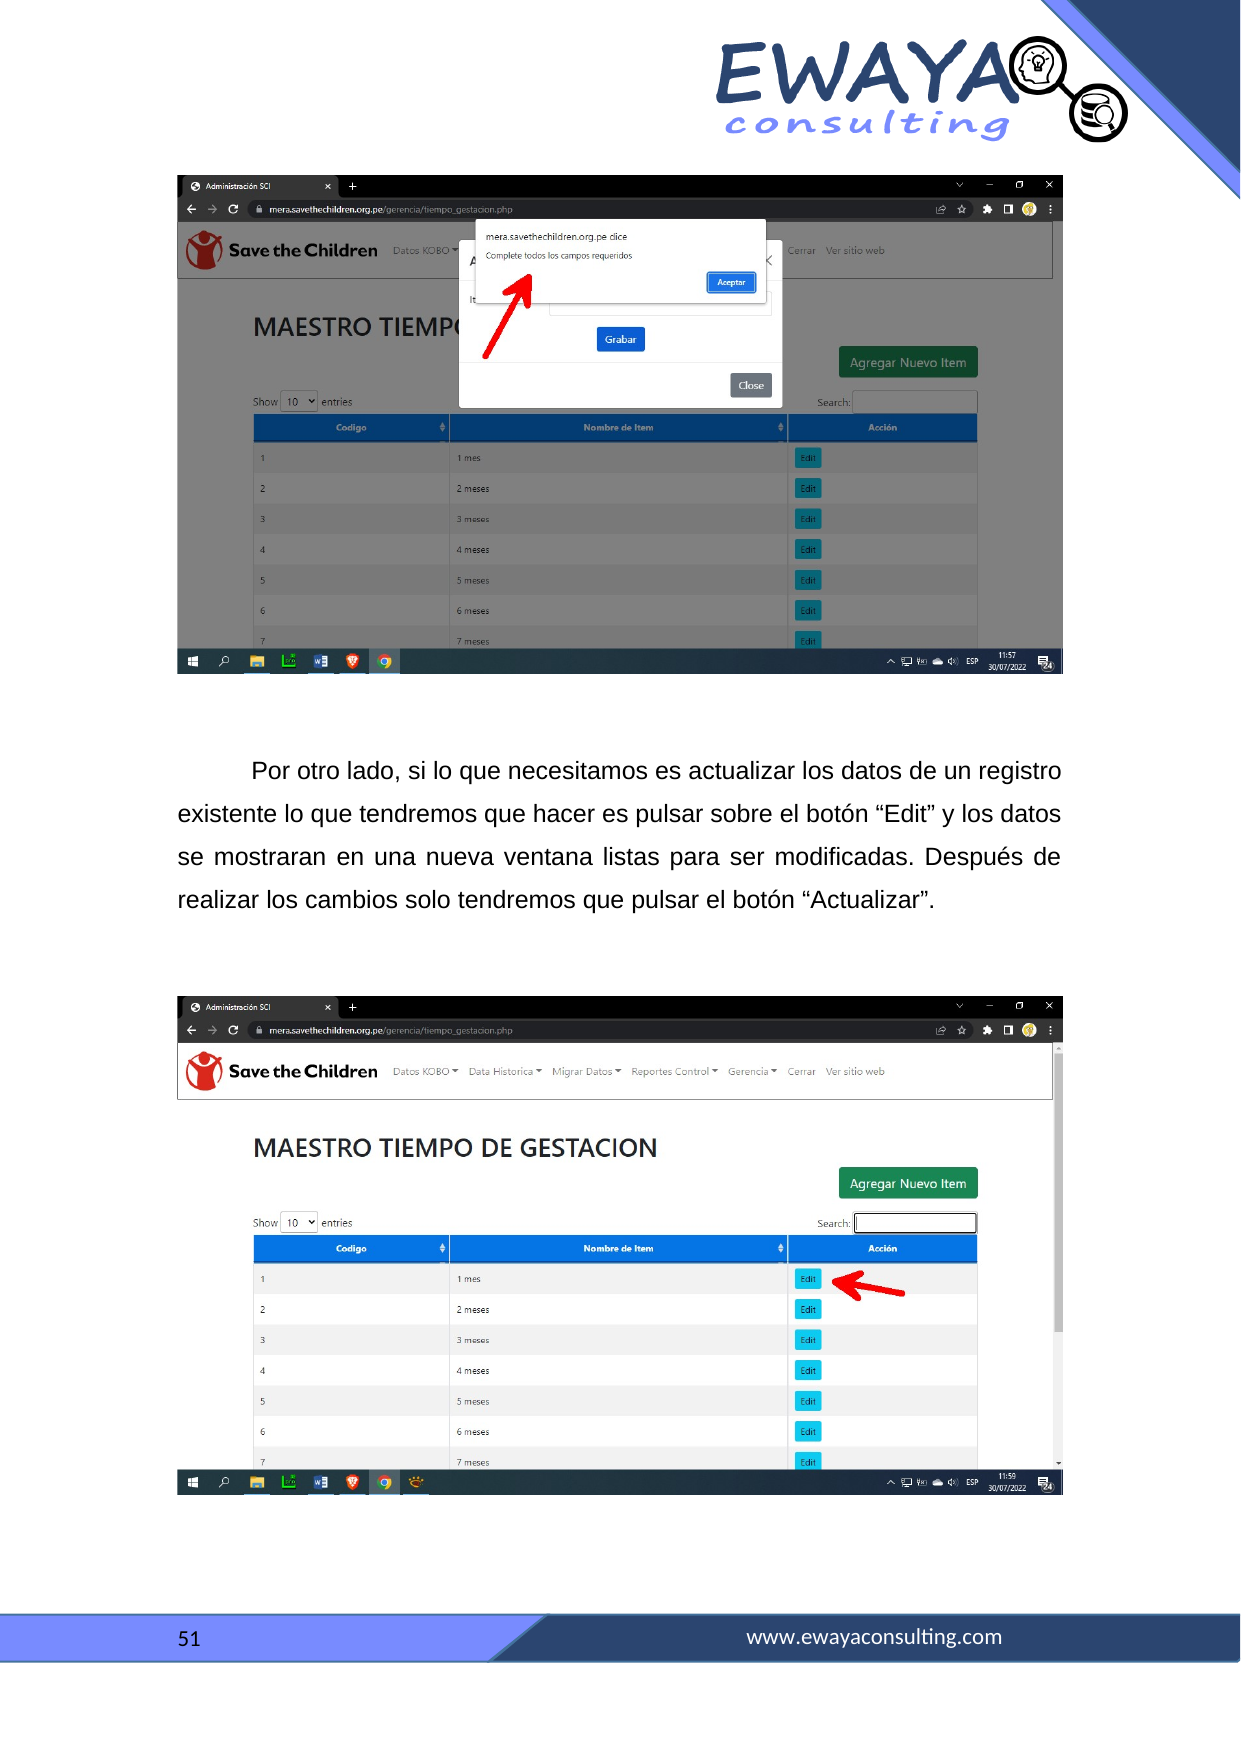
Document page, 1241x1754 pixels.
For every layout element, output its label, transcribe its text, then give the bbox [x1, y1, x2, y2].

picture [177, 996, 1063, 1495]
picture [714, 34, 1129, 143]
picture [177, 175, 1063, 674]
text Por otro lado, si lo que necesitamos es actualizar los datos de un registro existente lo que tendremos que hacer es pulsar sobre el botón “Edit” y los datos se mostraran en una nueva ventana listas para ser modificadas. Después de realizar los cambios solo tendremos que pulsar el botón “Actualizar”. [177, 756, 1063, 914]
